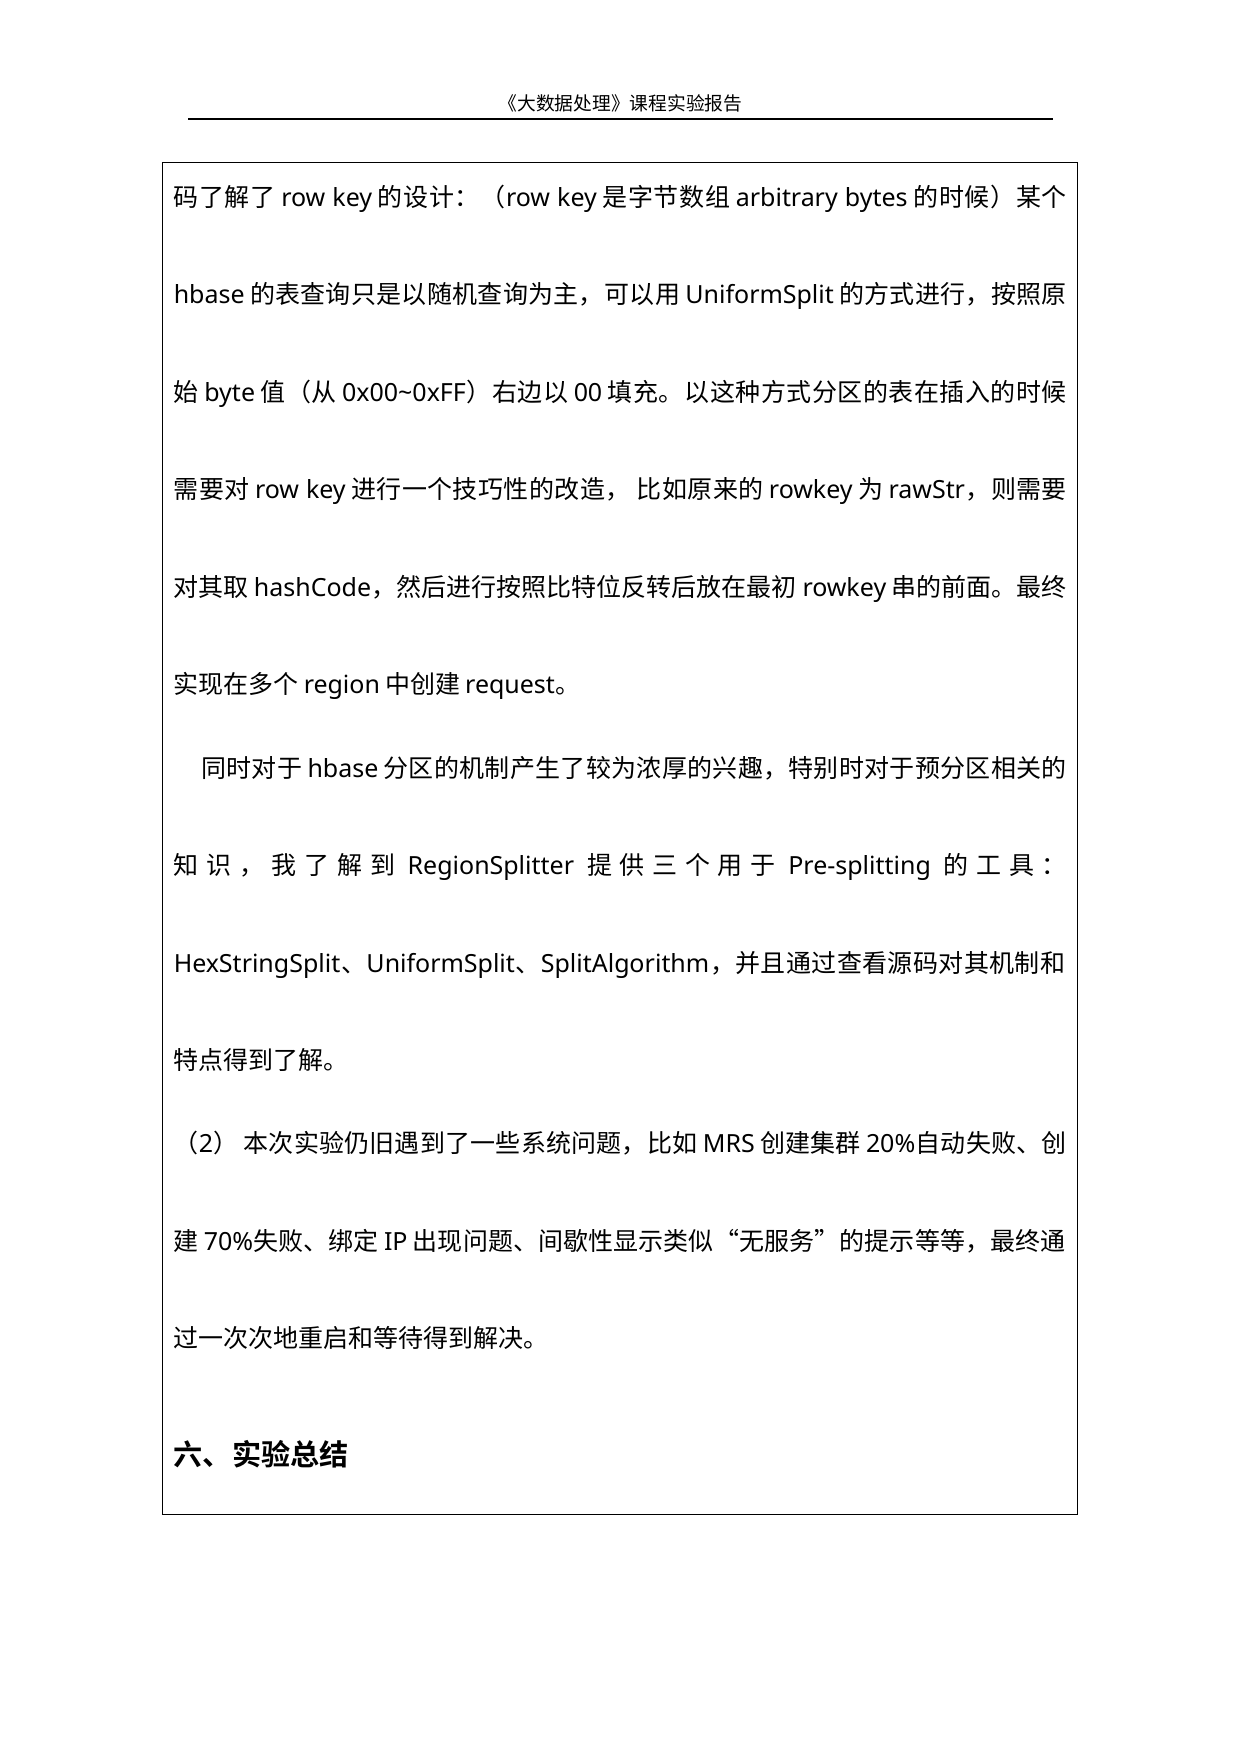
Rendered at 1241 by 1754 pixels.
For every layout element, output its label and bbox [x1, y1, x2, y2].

table_cell [163, 163, 1077, 1514]
